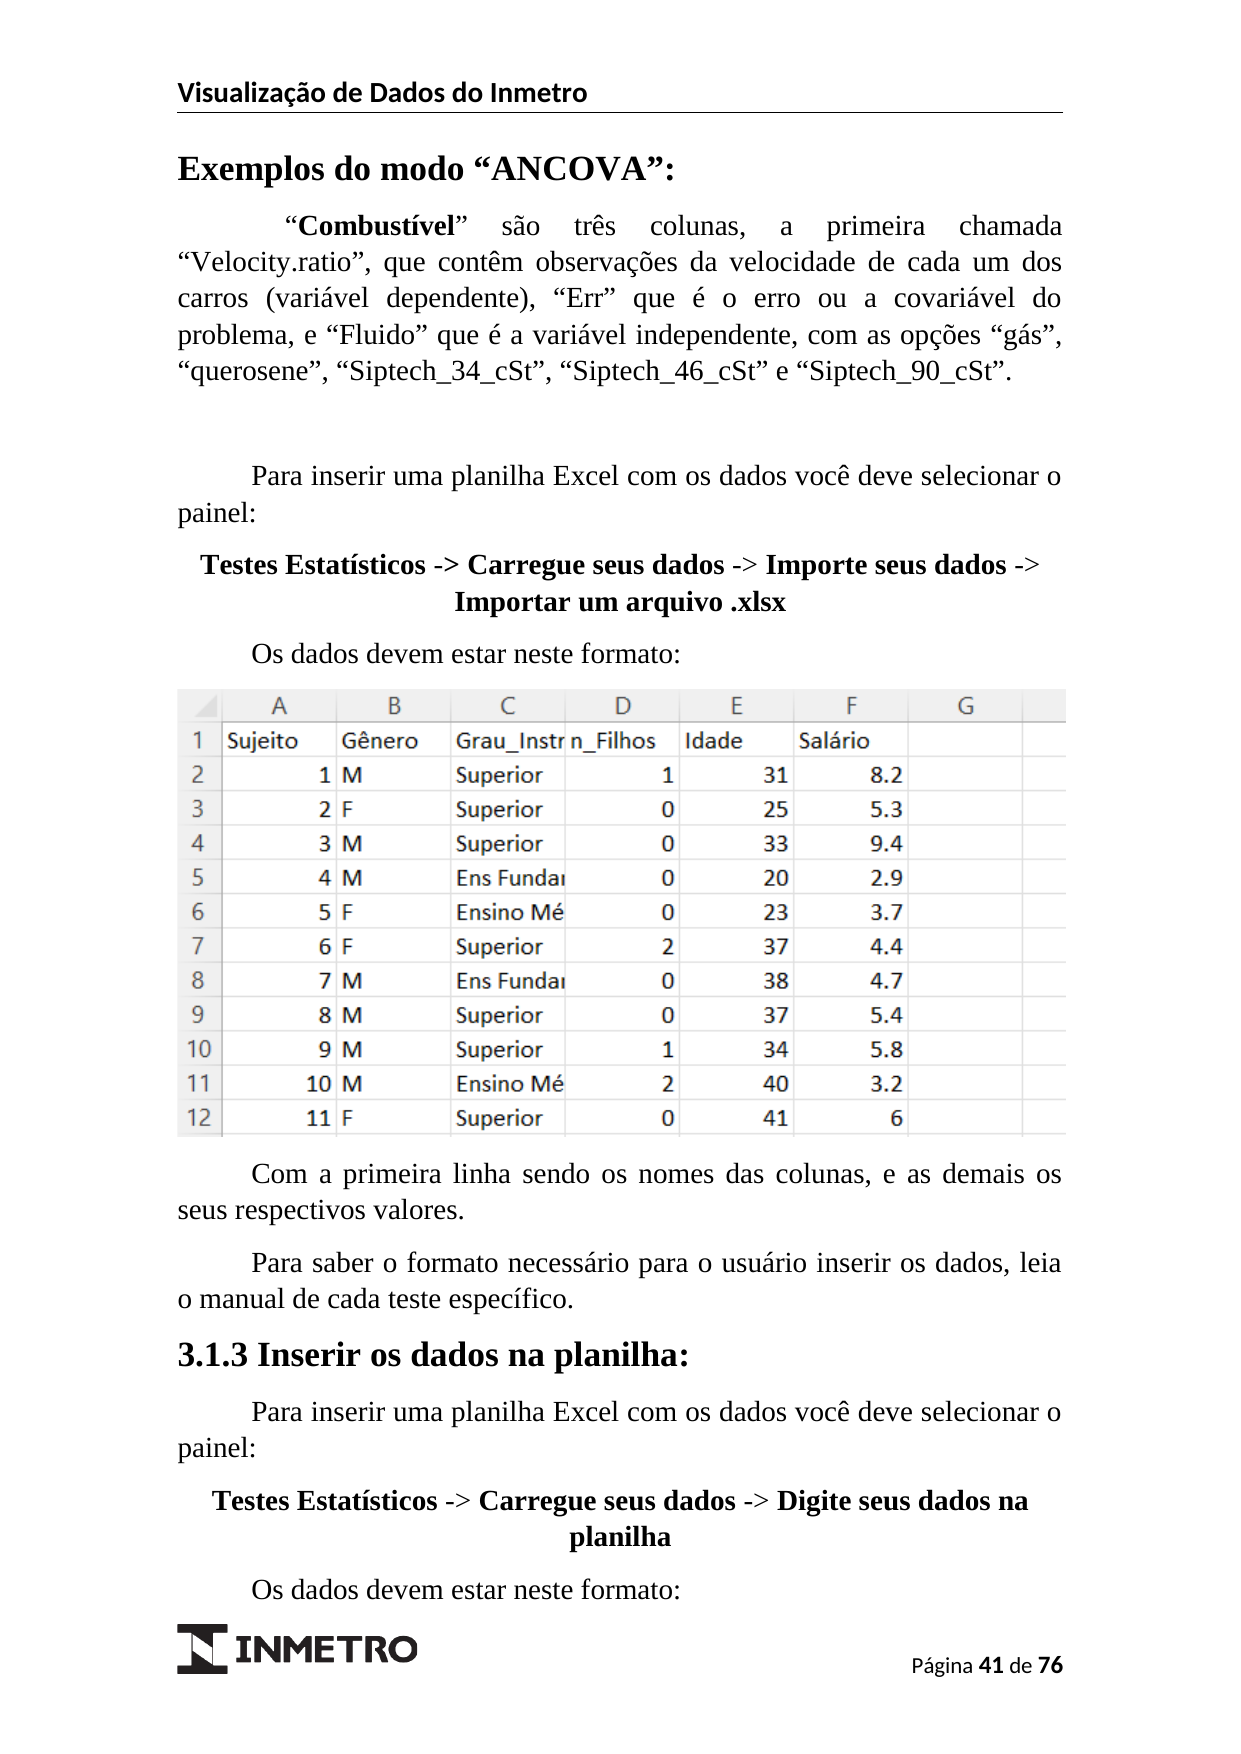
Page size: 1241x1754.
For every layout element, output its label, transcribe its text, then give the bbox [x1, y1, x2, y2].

text Os dados devem estar neste formato: [177, 636, 1063, 670]
text Para saber o formato necessário para o usuário inserir os dados, leia o manual de cada teste específico. [177, 1245, 1063, 1314]
text Os dados devem estar neste formato: [177, 1572, 1063, 1606]
text 3.1.3 Inserir os dados na planilha: [177, 1334, 1063, 1374]
text Testes Estatísticos -> Carregue seus dados -> Digite seus dados na planilha [177, 1483, 1063, 1553]
picture [177, 1624, 418, 1674]
picture [177, 689, 1066, 1137]
text Exemplos do modo “ANCOVA”: [177, 148, 1063, 188]
text “Combustível” são três colunas, a primeira chamada “Velocity.ratio”, que contêm observações da velocidade de cada um dos carros (variável dependente), “Err” que é o erro ou a covariável do problema, e “Fluido” que é a variável independente, com as opções “gás”, “querosene”, “Siptech_34_cSt”, “Siptech_46_cSt” e “Siptech_90_cSt”. [177, 208, 1063, 386]
text Para inserir uma planilha Excel com os dados você deve selecionar o painel: [177, 1394, 1063, 1464]
text Testes Estatísticos -> Carregue seus dados -> Importe seus dados -> Importar um arquivo .xlsx [177, 547, 1063, 617]
text Para inserir uma planilha Excel com os dados você deve selecionar o painel: [177, 458, 1063, 528]
text Com a primeira linha sendo os nomes das colunas, e as demais os seus respectivos valores. [177, 1156, 1063, 1225]
